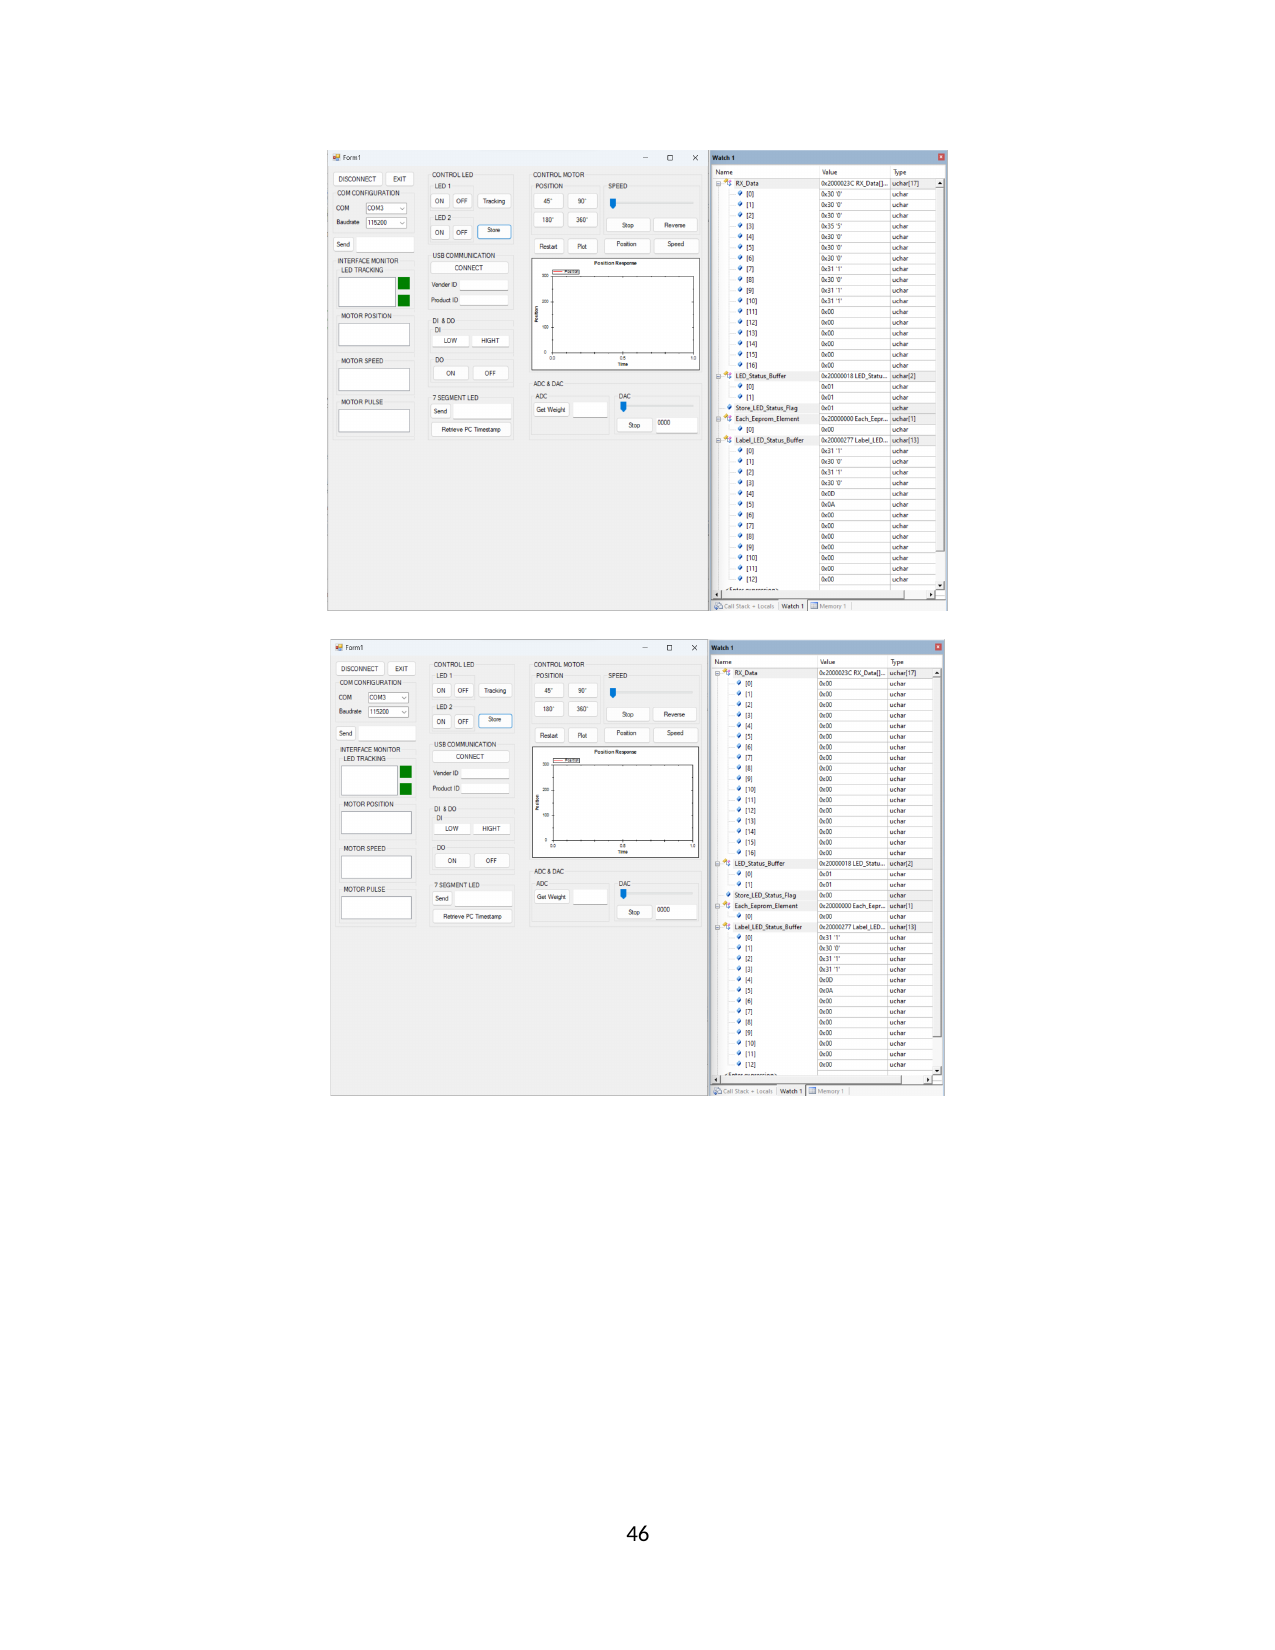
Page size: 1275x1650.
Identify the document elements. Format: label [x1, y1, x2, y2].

picture [327, 150, 948, 611]
picture [330, 639, 945, 1096]
